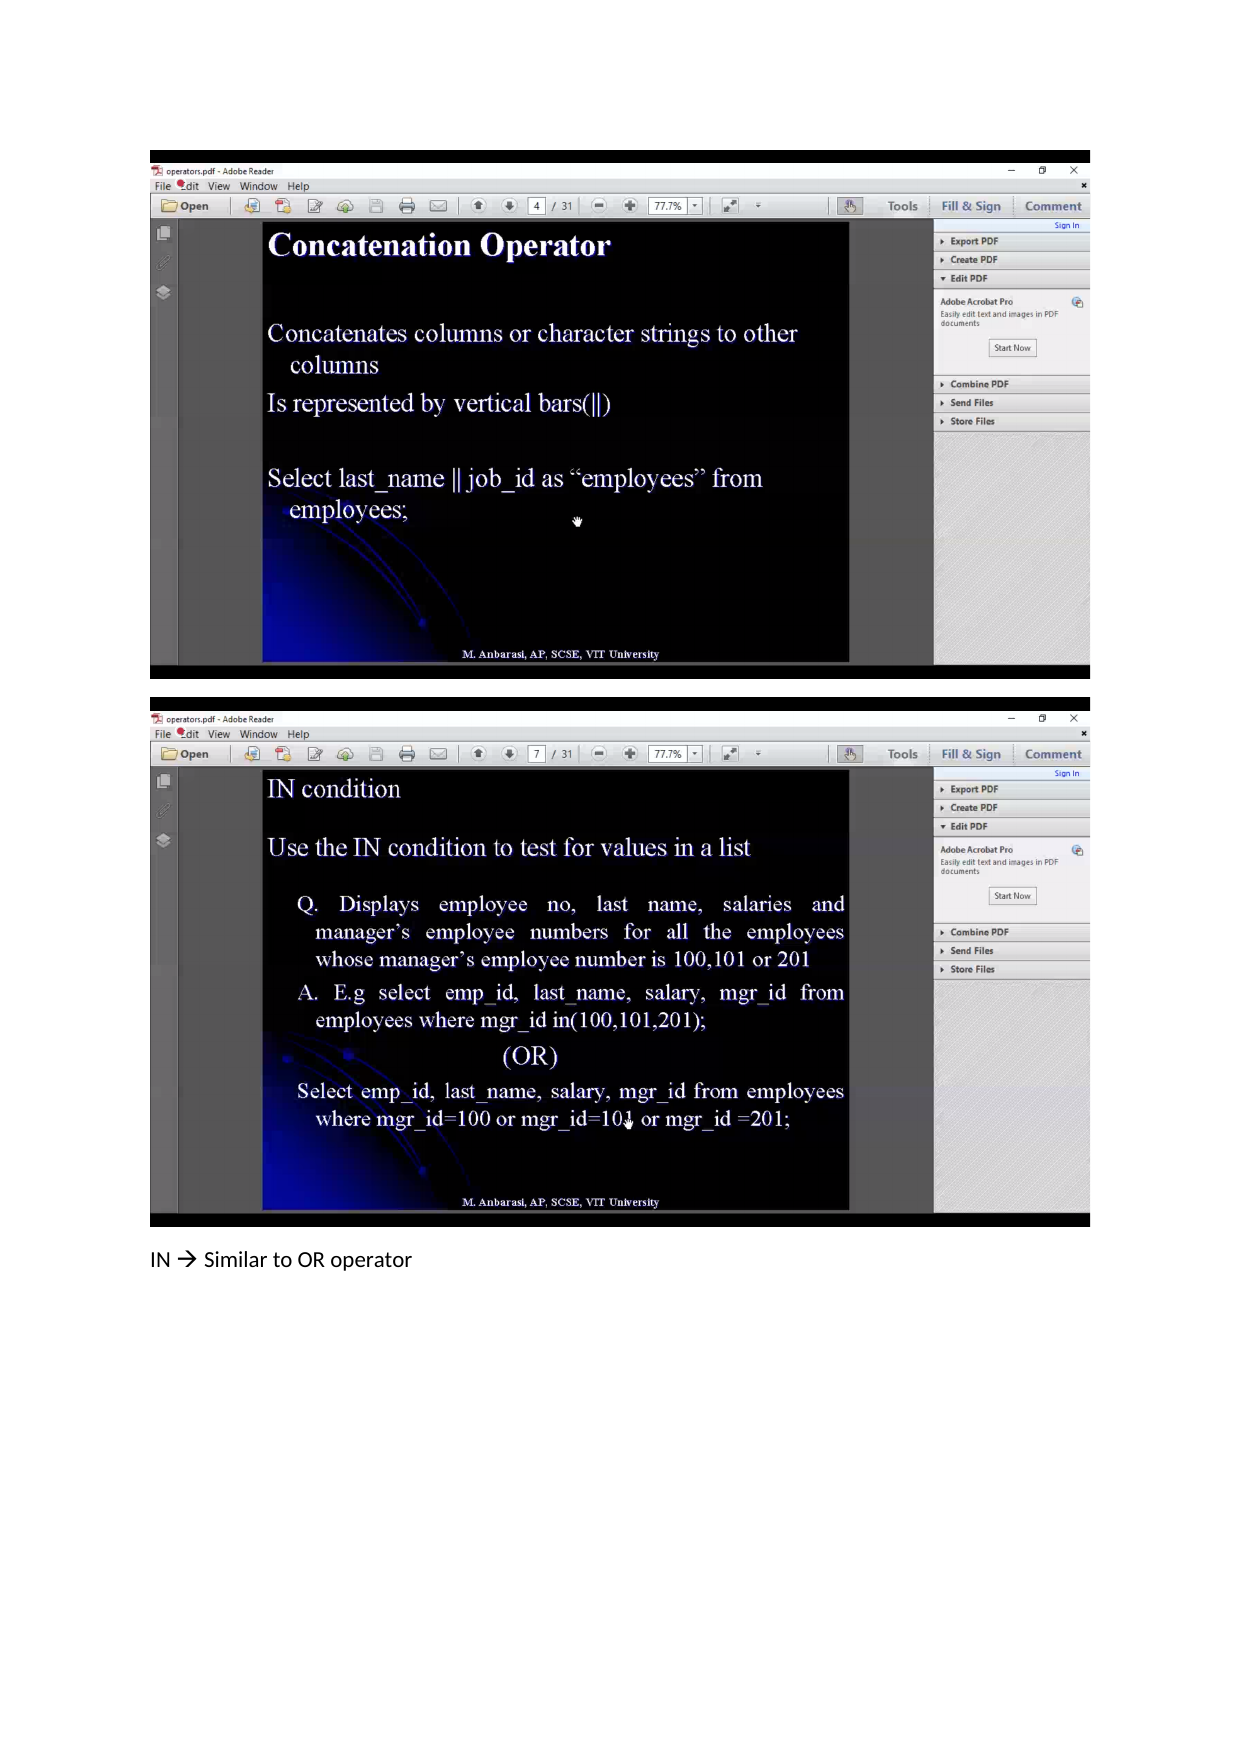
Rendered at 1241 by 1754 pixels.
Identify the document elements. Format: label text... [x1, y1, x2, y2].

picture [150, 150, 1091, 679]
picture [150, 697, 1091, 1227]
text IN Similar to OR operator [150, 1245, 1090, 1273]
